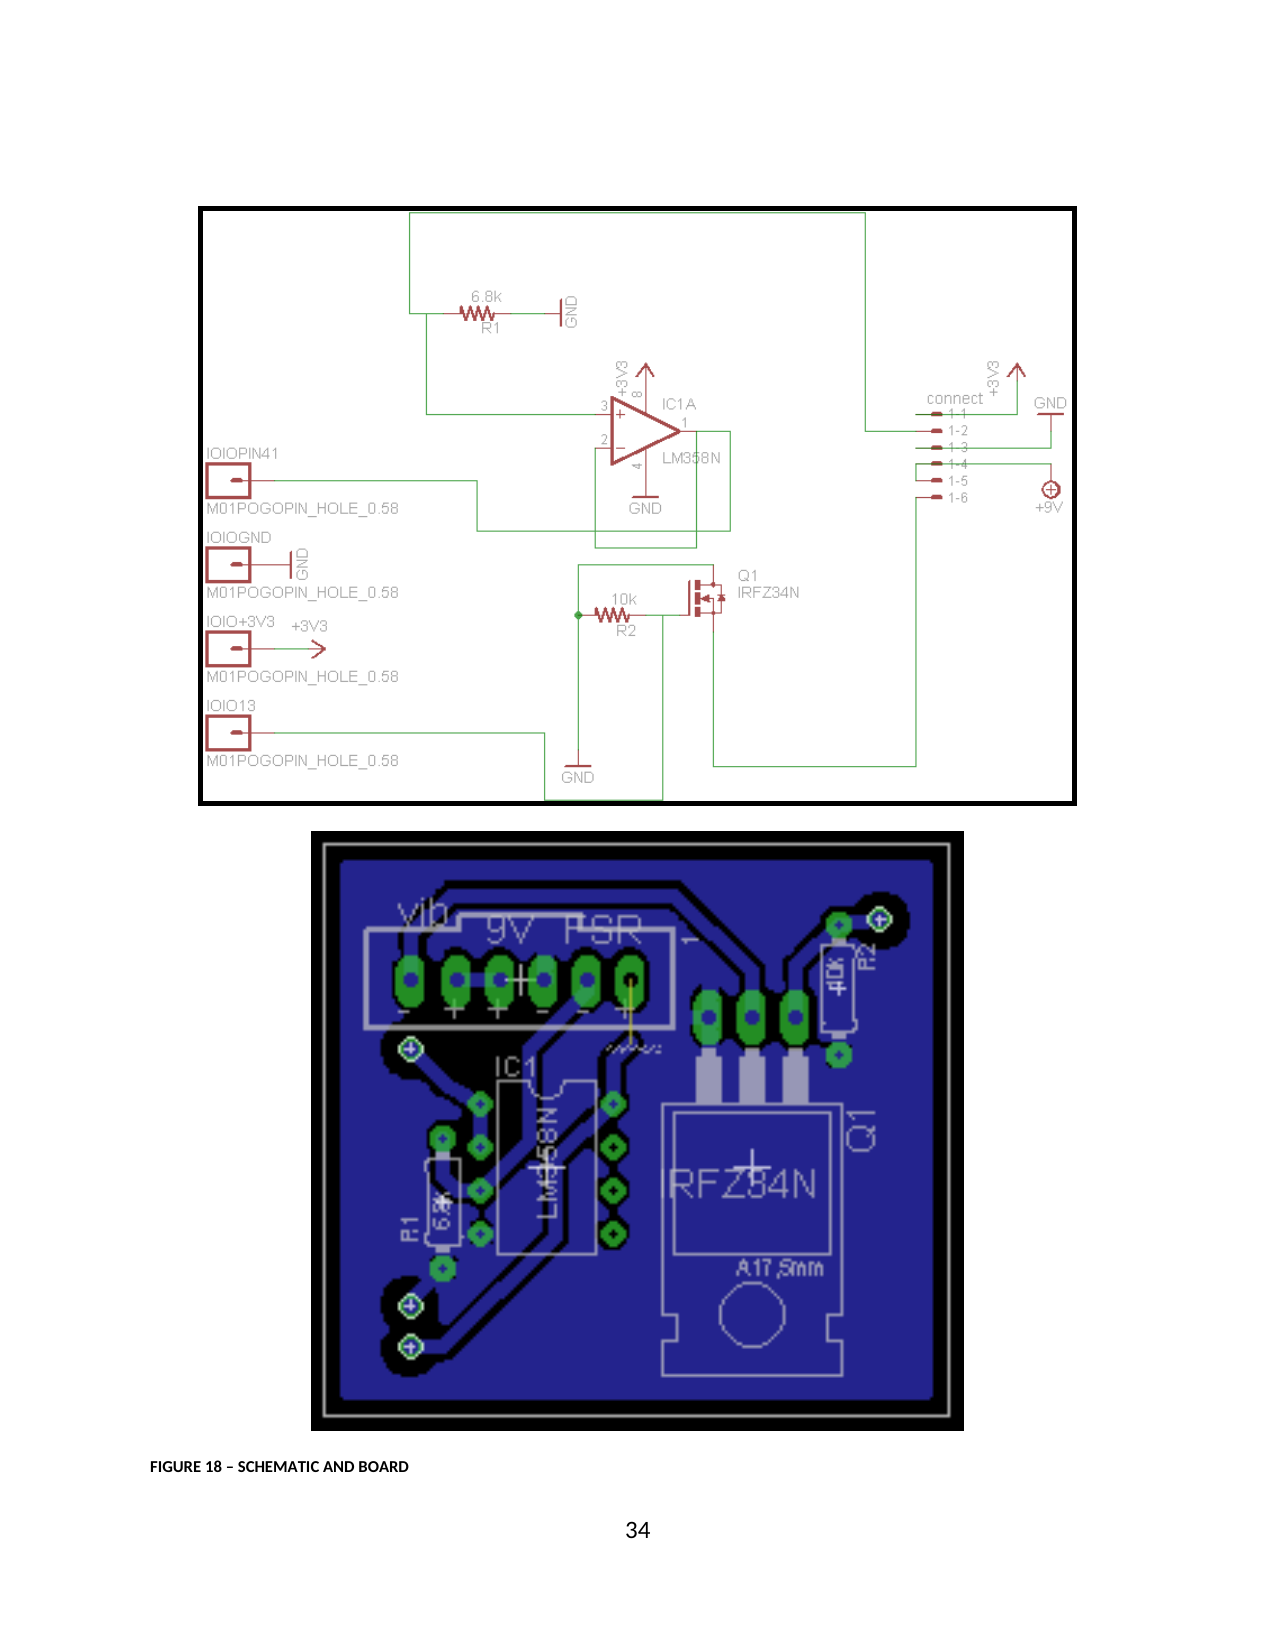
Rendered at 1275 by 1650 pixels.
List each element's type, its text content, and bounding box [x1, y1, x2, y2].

picture [316, 836, 959, 1427]
picture [203, 211, 1072, 801]
text Figure – Schematic and board [150, 1456, 1125, 1477]
